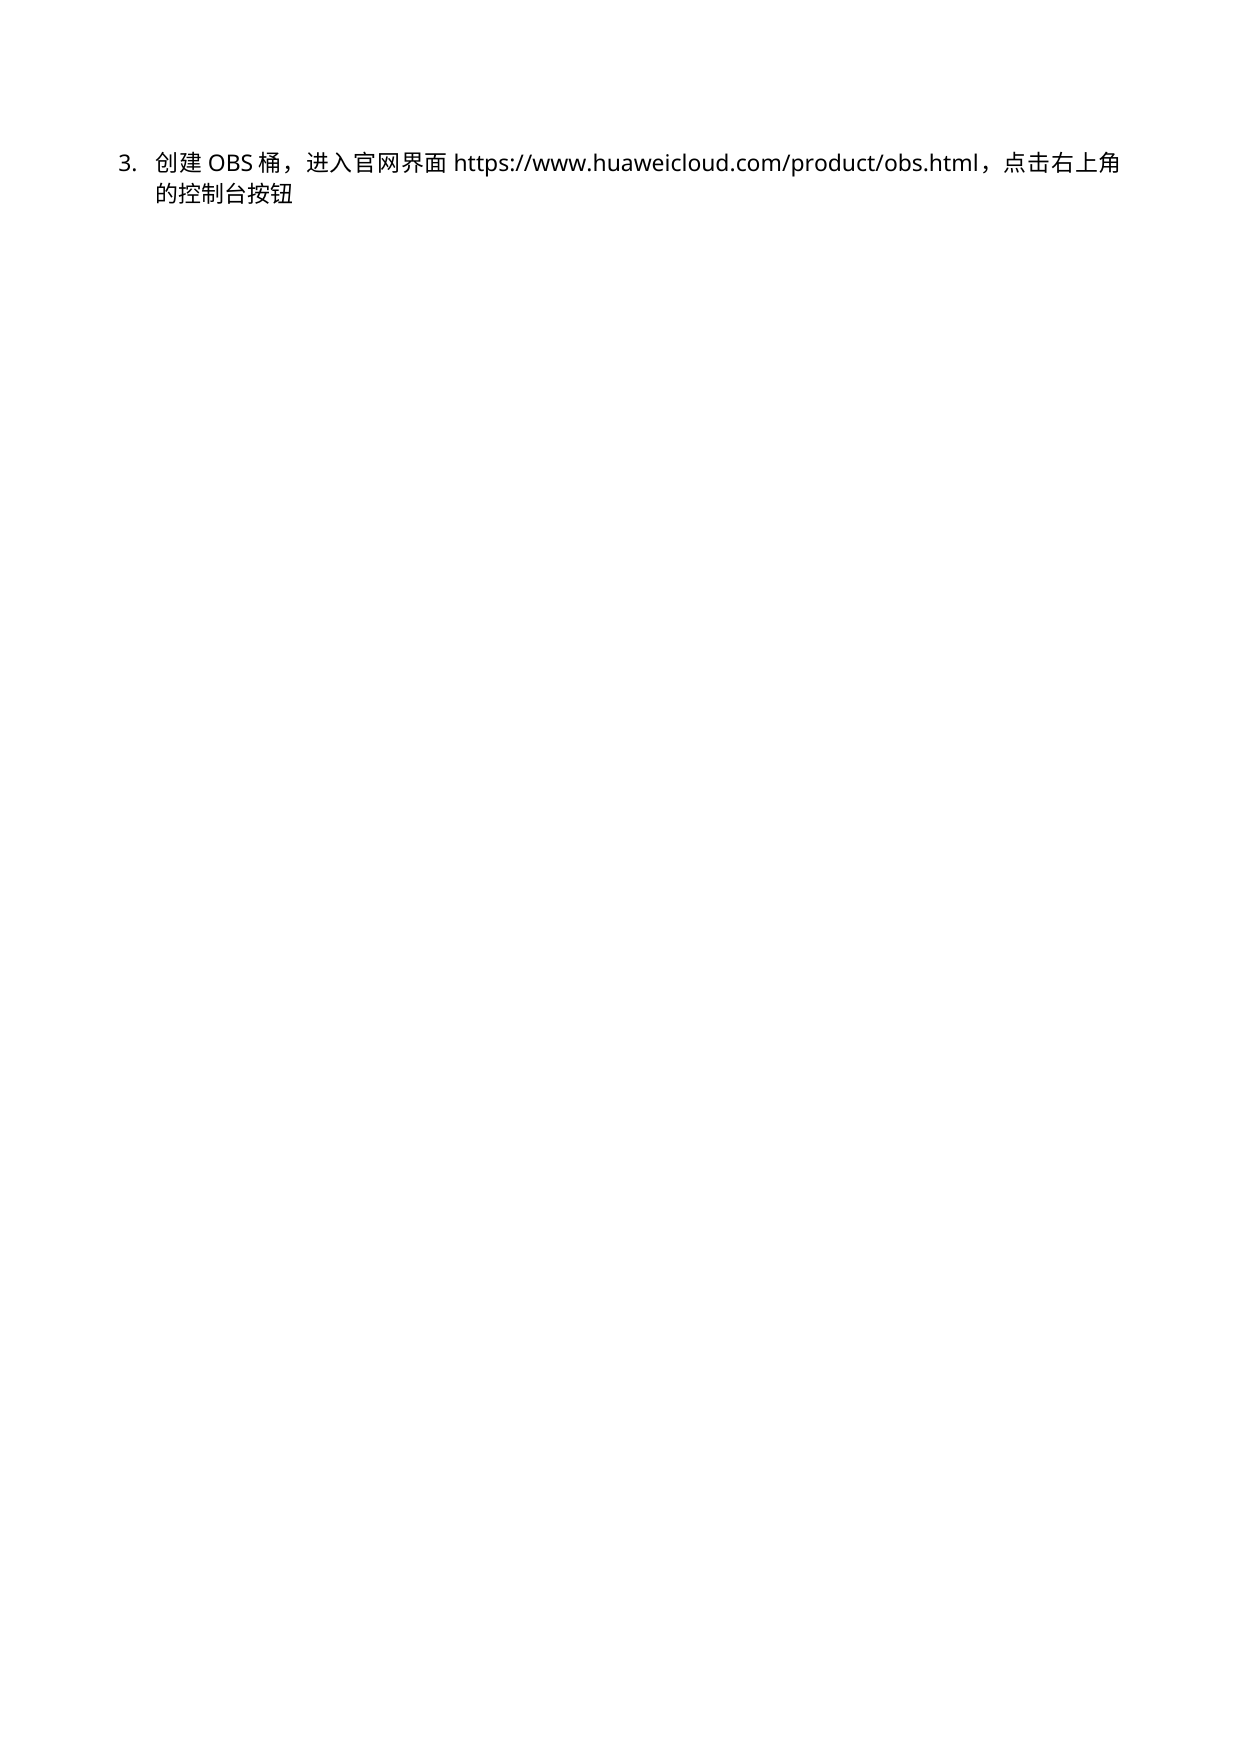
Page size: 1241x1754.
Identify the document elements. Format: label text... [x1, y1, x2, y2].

list 创建OBS桶，进入官网界面https://www.huaweicloud.com/product/obs.html，点击右上角的控制台按钮 [118, 147, 1122, 209]
